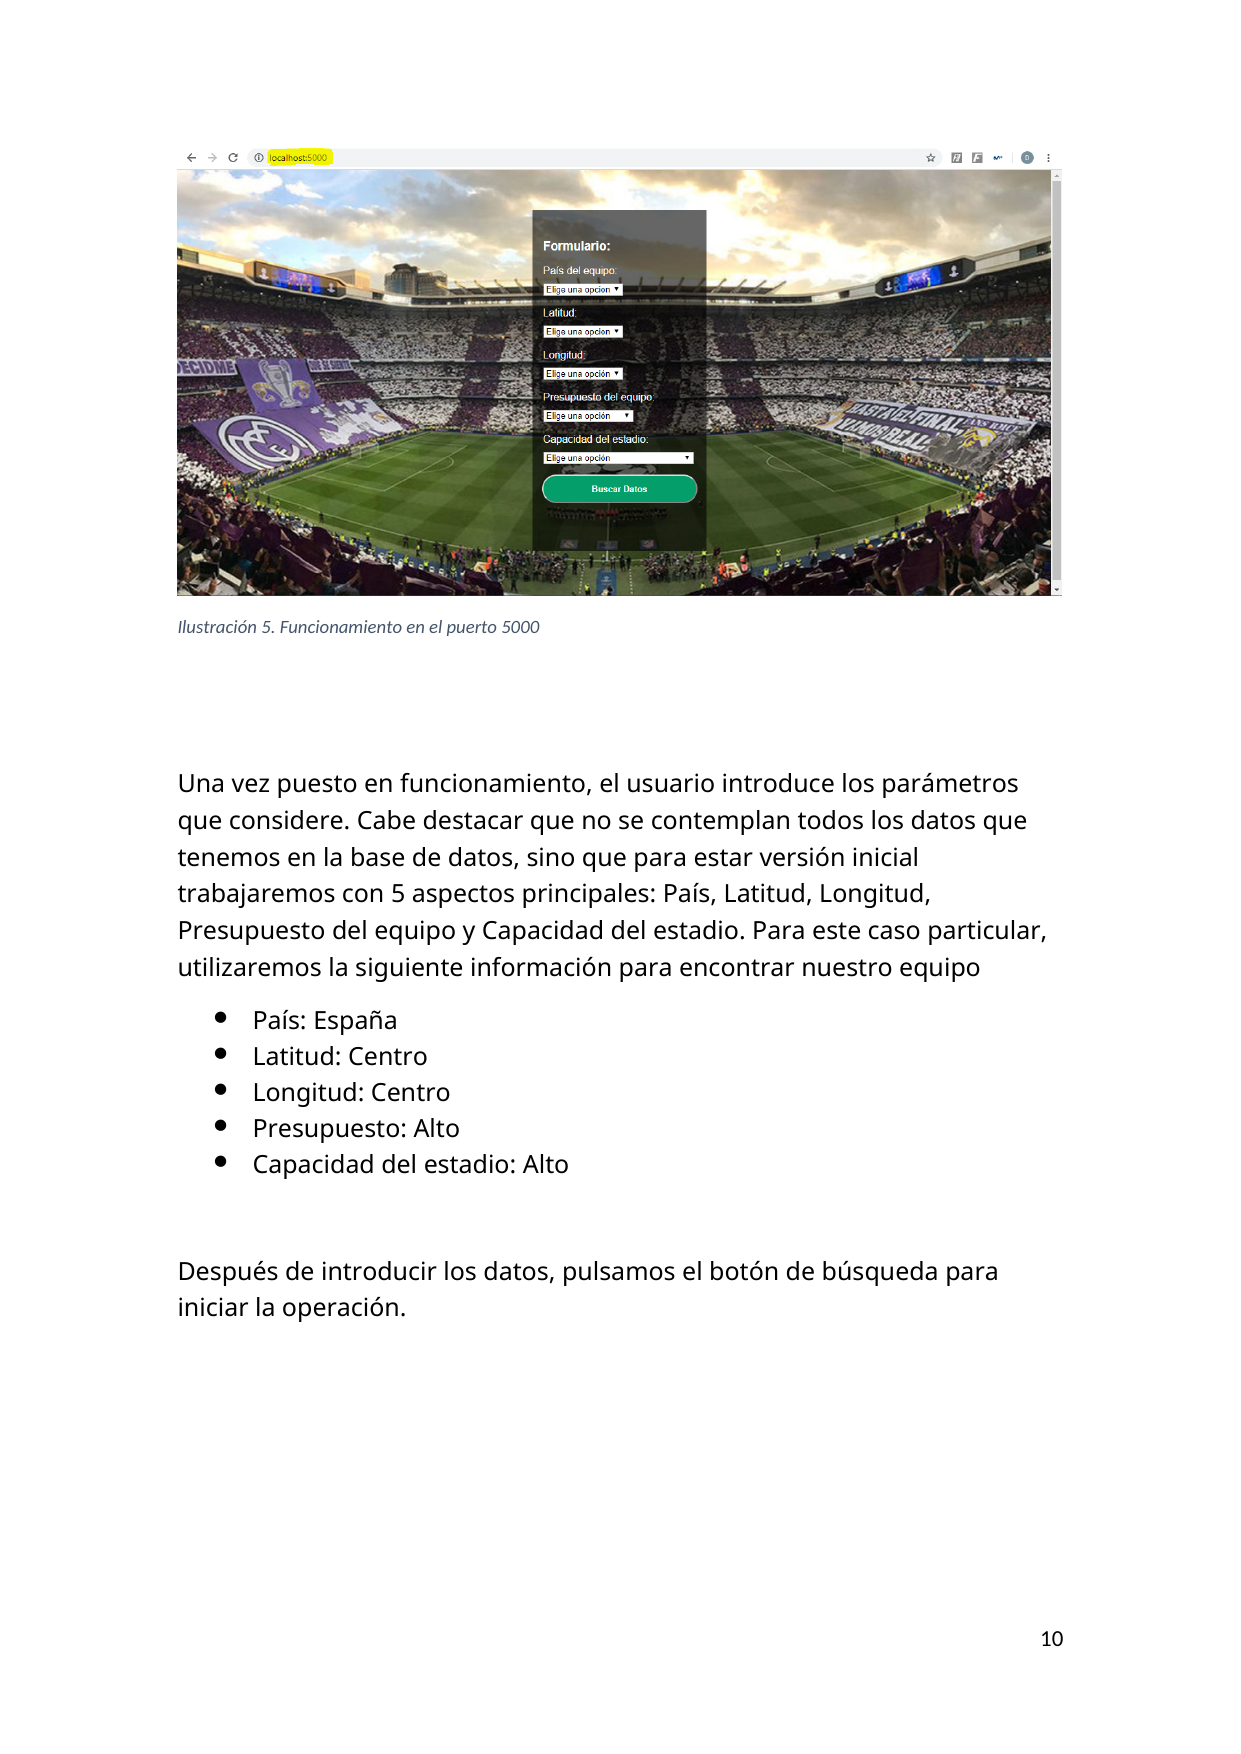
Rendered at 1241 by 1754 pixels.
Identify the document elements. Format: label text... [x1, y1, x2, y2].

text Una vez puesto en funcionamiento, el usuario introduce los parámetros que considere. Cabe destacar que no se contemplan todos los datos que tenemos en la base de datos, sino que para estar versión inicial trabajaremos con 5 aspectos principales: País, Latitud, Longitud, Presupuesto del equipo y Capacidad del estadio. Para este caso particular, utilizaremos la siguiente información para encontrar nuestro equipo [177, 766, 1063, 983]
list Latitud: Centro [215, 1039, 1063, 1073]
list País: España [215, 1003, 1063, 1037]
list Presupuesto: Alto [215, 1111, 1063, 1145]
list Longitud: Centro [215, 1075, 1063, 1109]
list Capacidad del estadio: Alto [215, 1147, 1063, 1181]
picture [177, 147, 1062, 596]
text Después de introducir los datos, pulsamos el botón de búsqueda para iniciar la operación. [177, 1253, 1063, 1324]
